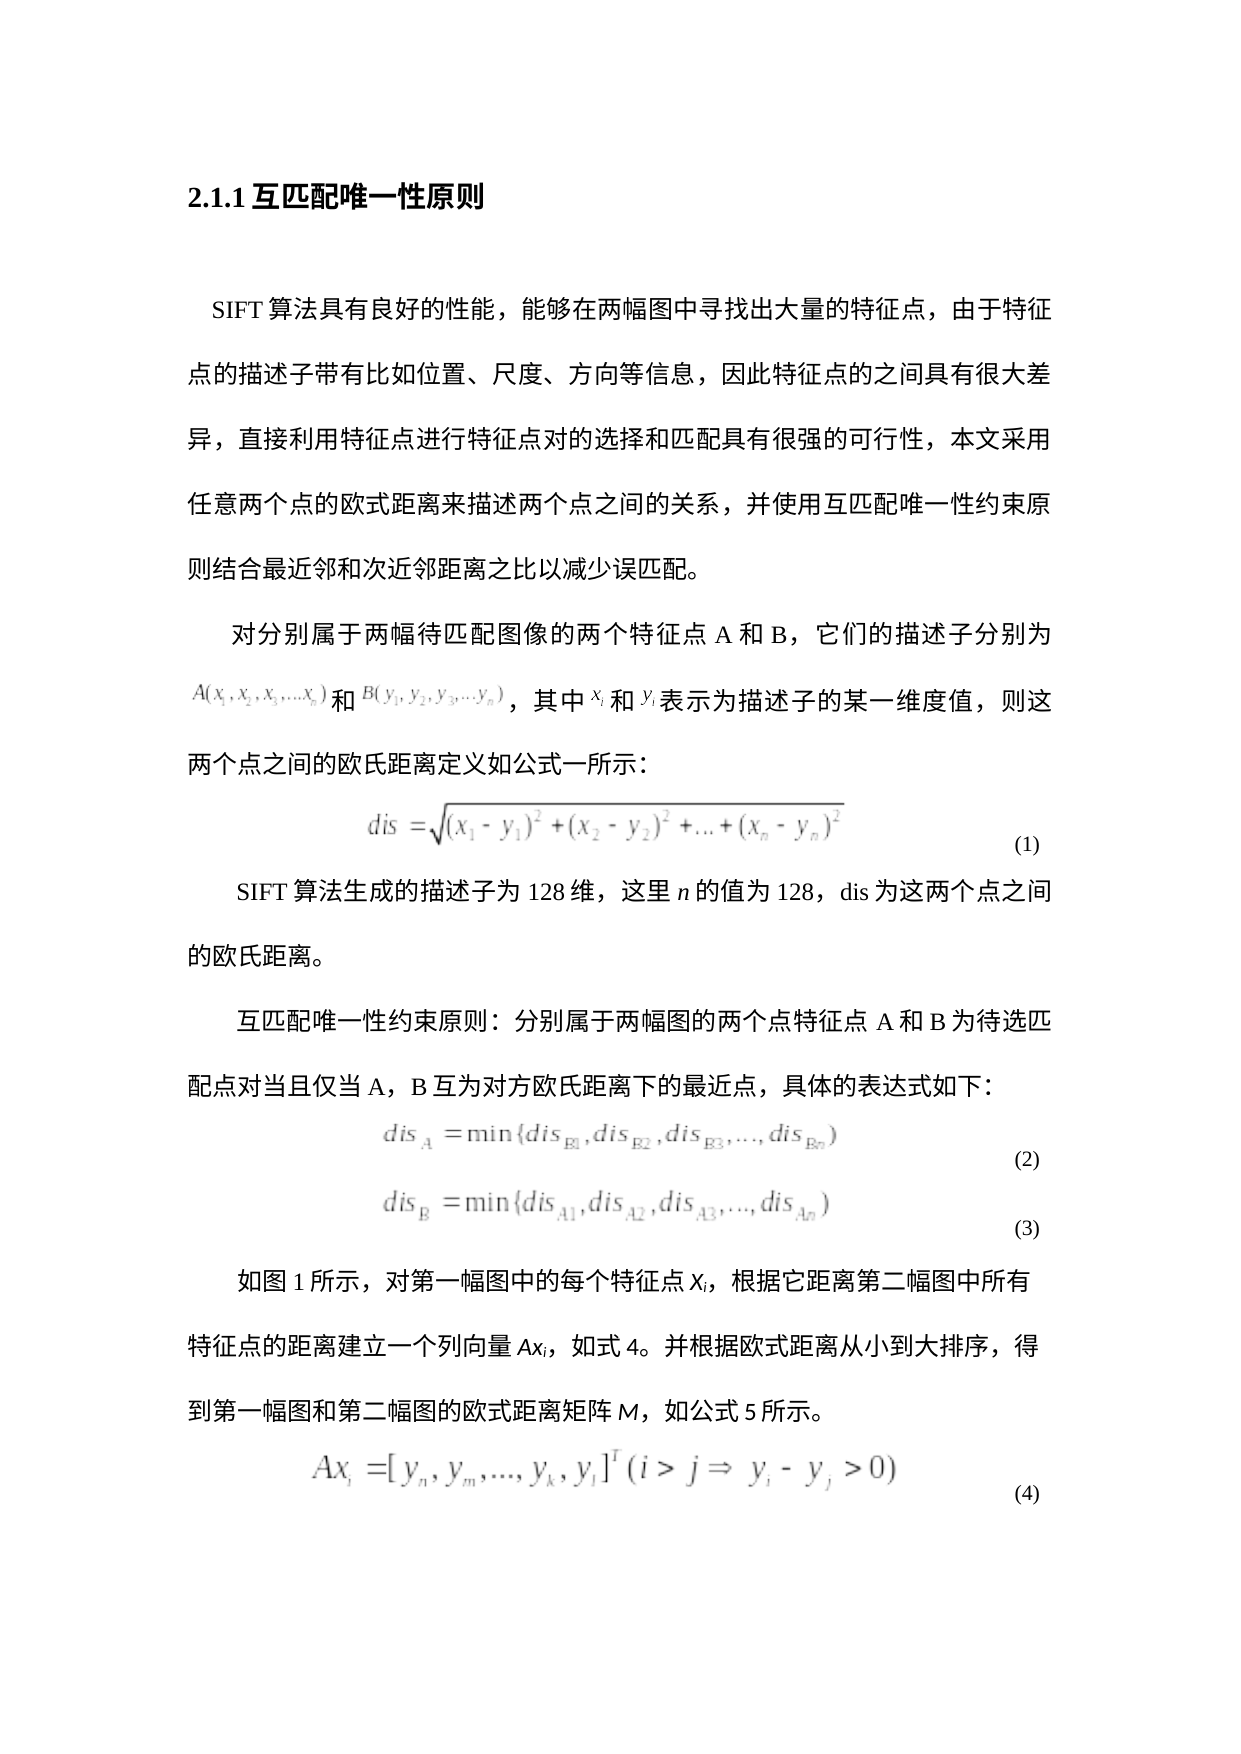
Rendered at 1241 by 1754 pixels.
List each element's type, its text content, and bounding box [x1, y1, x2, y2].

subtitle 2.1.1互匹配唯一性原则 [187, 162, 1053, 227]
text 对分别属于两幅待匹配图像的两个特征点A和B，它们的描述子分别为和，其中和表示为描述子的某一维度值，则这两个点之间的欧氏距离定义如公式一所示： [187, 601, 1053, 796]
text SIFT算法具有良好的性能，能够在两幅图中寻找出大量的特征点，由于特征点的描述子带有比如位置、尺度、方向等信息，因此特征点的之间具有很大差异，直接利用特征点进行特征点对的选择和匹配具有很强的可行性，本文采用任意两个点的欧式距离来描述两个点之间的关系，并使用互匹配唯一性约束原则结合最近邻和次近邻距离之比以减少误匹配。 [187, 276, 1053, 601]
text (1) [187, 796, 1053, 857]
text (2) [187, 1117, 1059, 1182]
text 互匹配唯一性约束原则：分别属于两幅图的两个点特征点A和B为待选匹配点对当且仅当A，B互为对方欧氏距离下的最近点，具体的表达式如下： [187, 987, 1053, 1117]
text (3) [187, 1182, 1059, 1247]
text 如图1所示，对第一幅图中的每个特征点Xi，根据它距离第二幅图中所有特征点的距离建立一个列向量Axi，如式4。并根据欧式距离从小到大排序，得到第一幅图和第二幅图的欧式距离矩阵M，如公式5所示。 [187, 1247, 1053, 1442]
text SIFT算法生成的描述子为128维，这里n的值为128，dis为这两个点之间的欧氏距离。 [187, 857, 1053, 987]
text (4) [187, 1442, 1053, 1507]
